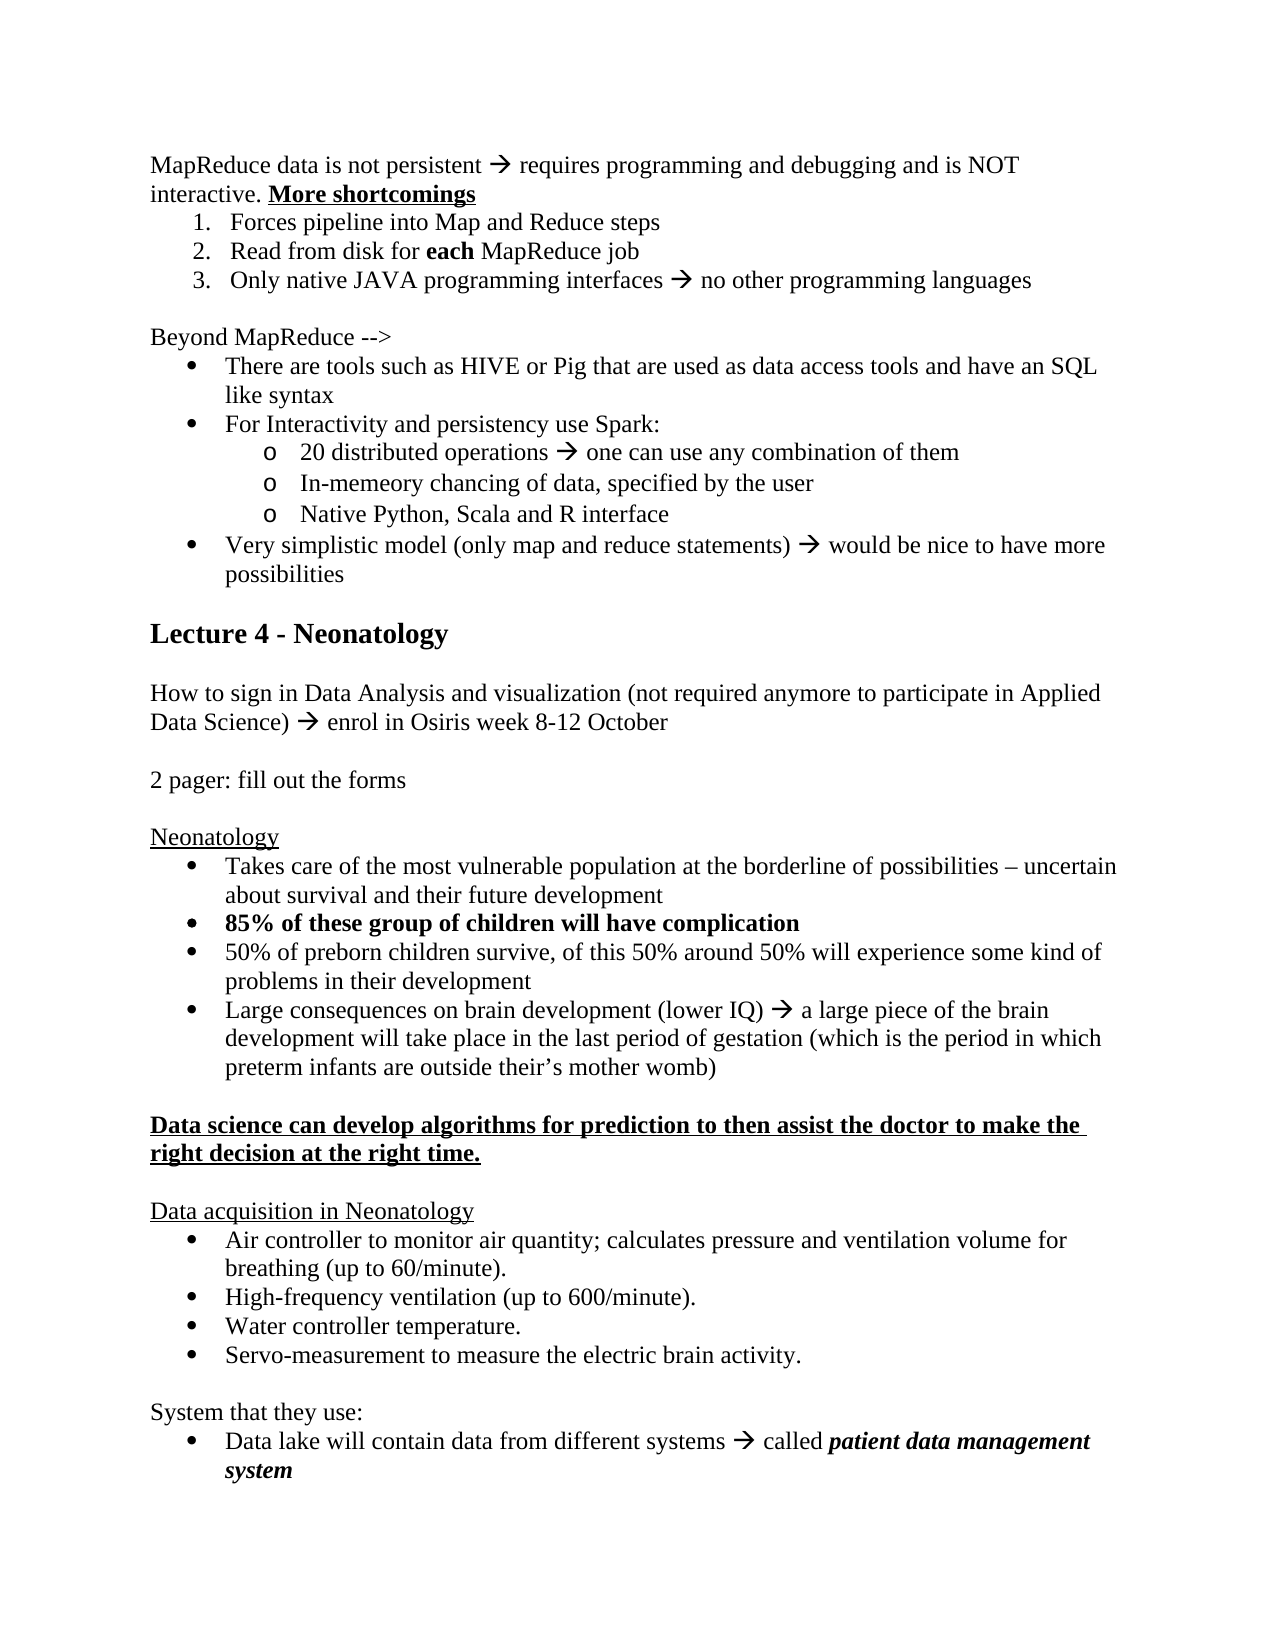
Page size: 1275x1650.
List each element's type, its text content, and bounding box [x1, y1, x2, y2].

text Data acquisition in Neonatology [150, 1196, 1125, 1225]
list For Interactivity and persistency use Spark: [187, 409, 1125, 437]
text System that they use: [150, 1397, 1125, 1426]
list 50% of preborn children survive, of this 50% around 50% will experience some kind of problems in their development [187, 937, 1125, 995]
text Neonatology [150, 822, 1125, 851]
list 85% of these group of children will have complication [187, 908, 1125, 937]
list 20 distributed operations one can use any combination of them [262, 437, 1125, 468]
list Large consequences on brain development (lower IQ) a large piece of the brain development will take place in the last period of gestation (which is the period in which preterm infants are outside their’s mother womb) [187, 995, 1125, 1081]
list In-memeory chancing of data, specified by the user [262, 468, 1125, 499]
list Only native JAVA programming interfaces no other programming languages [192, 265, 1125, 294]
list Servo-measurement to measure the electric brain activity. [187, 1340, 1125, 1368]
text Lecture 4 - Neonatology [150, 616, 1125, 650]
text Data science can develop algorithms for prediction to then assist the doctor to make the right decision at the right time. [150, 1110, 1125, 1167]
list High-frequency ventilation (up to 600/minute). [187, 1282, 1125, 1311]
list Water controller temperature. [187, 1311, 1125, 1340]
list Forces pipeline into Map and Reduce steps [192, 207, 1125, 236]
list Data lake will contain data from different systems called patient data management system [187, 1426, 1125, 1483]
list Read from disk for each MapReduce job [192, 236, 1125, 265]
text MapReduce data is not persistent requires programming and debugging and is NOT interactive. More shortcomings [150, 150, 1125, 207]
list Native Python, Scala and R interface [262, 499, 1125, 530]
list Air controller to monitor air quantity; calculates pressure and ventilation volume for breathing (up to 60/minute). [187, 1225, 1125, 1282]
text Beyond MapReduce --> [150, 322, 1125, 351]
list Takes care of the most vulnerable population at the borderline of possibilities – uncertain about survival and their future development [187, 851, 1125, 908]
text 2 pager: fill out the forms [150, 765, 1125, 793]
list There are tools such as HIVE or Pig that are used as data access tools and have an SQL like syntax [187, 351, 1125, 409]
text How to sign in Data Analysis and visualization (not required anymore to participate in Applied Data Science) enrol in Osiris week 8-12 October [150, 678, 1125, 736]
list Very simplistic model (only map and reduce statements) would be nice to have more possibilities [187, 530, 1125, 587]
